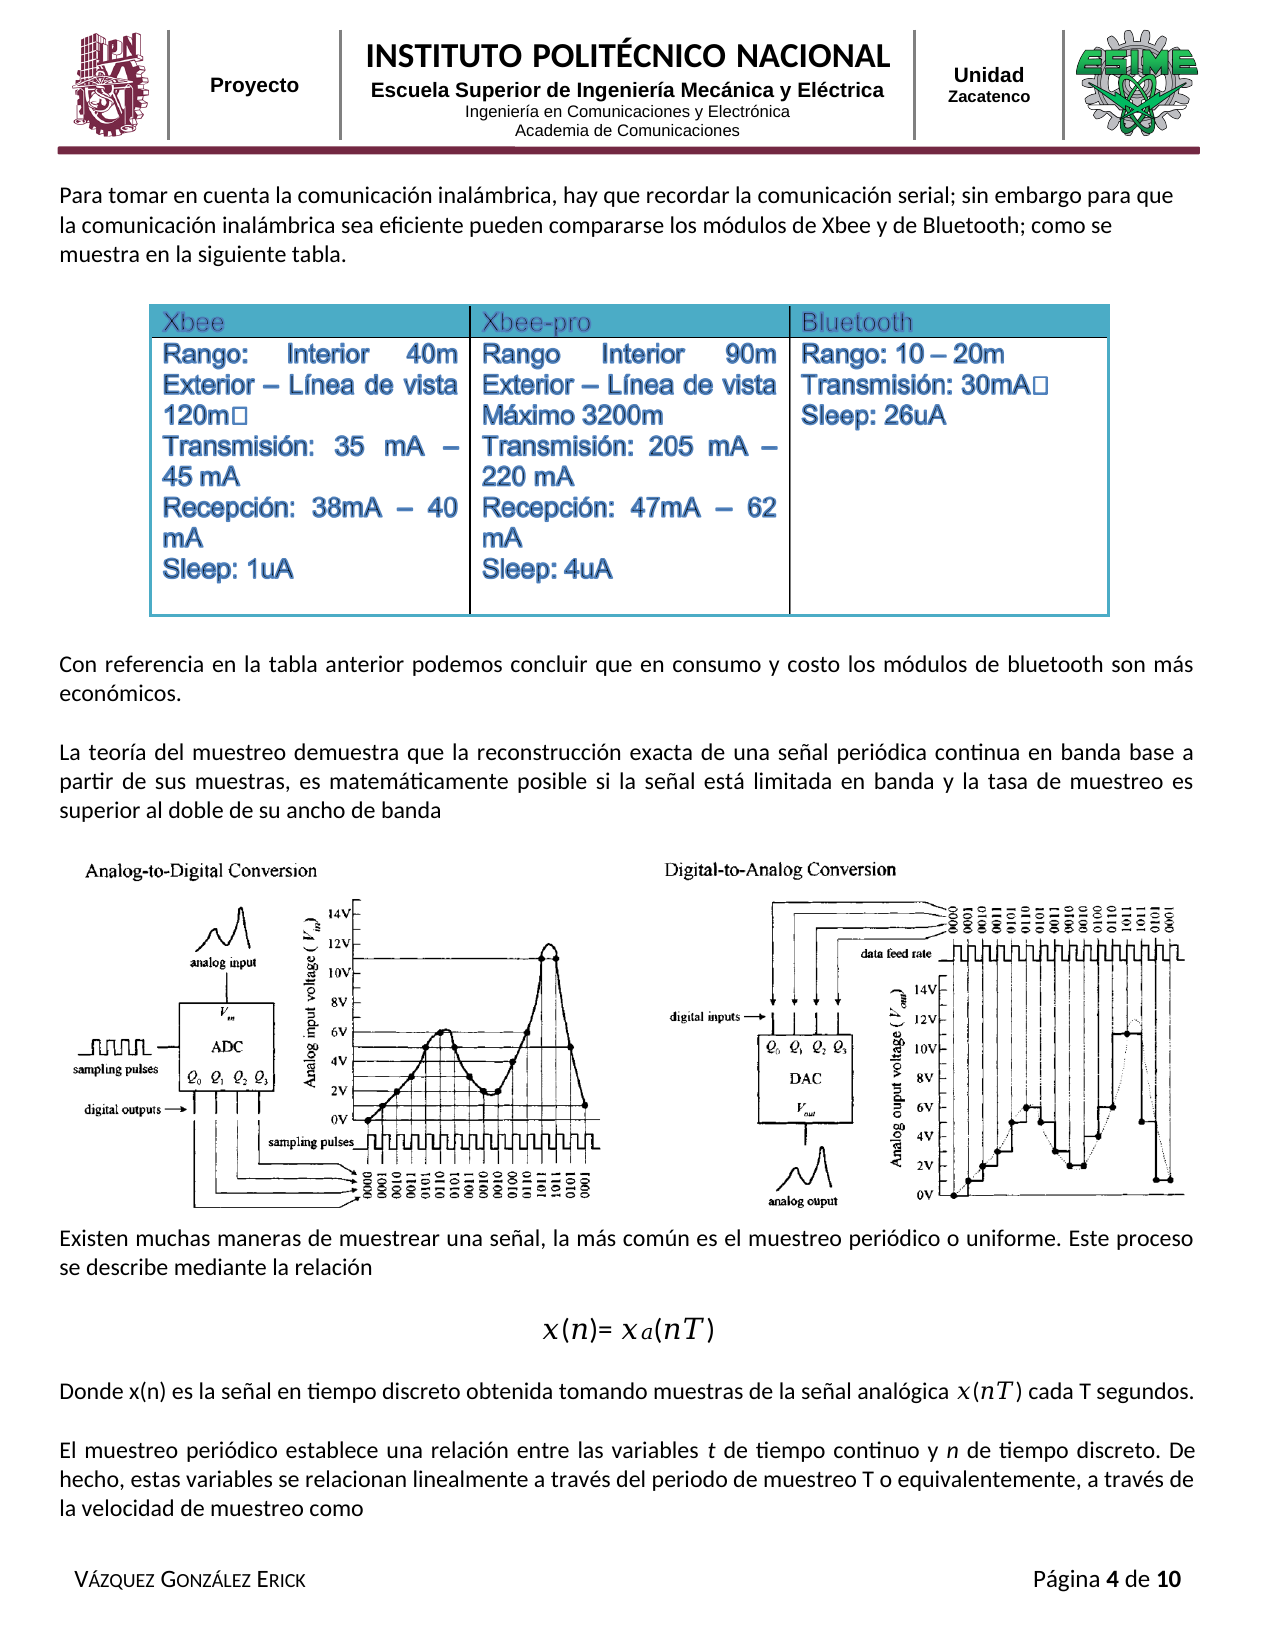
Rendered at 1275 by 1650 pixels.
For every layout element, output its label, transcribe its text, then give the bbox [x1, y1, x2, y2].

text 𝑥(𝑛)= 𝑥𝑎(𝑛𝑇) [59, 1311, 1196, 1347]
text Con referencia en la tabla anterior podemos concluir que en consumo y costo los módulos de bluetooth son más económicos. [59, 649, 1196, 707]
text El muestreo periódico establece una relación entre las variables t de tiempo continuo y n de tiempo discreto. De hecho, estas variables se relacionan linealmente a través del periodo de muestreo T o equivalentemente, a través de la velocidad de muestreo como [59, 1435, 1196, 1523]
text Existen muchas maneras de muestrear una señal, la más común es el muestreo periódico o uniforme. Este proceso se describe mediante la relación [59, 1223, 1196, 1281]
picture [1075, 29, 1200, 138]
text La teoría del muestreo demuestra que la reconstrucción exacta de una señal periódica continua en banda base a partir de sus muestras, es matemáticamente posible si la señal está limitada en banda y la tasa de muestreo es superior al doble de su ancho de banda [59, 737, 1196, 824]
picture [59, 853, 1189, 1223]
text Para tomar en cuenta la comunicación inalámbrica, hay que recordar la comunicación serial; sin embargo para que la comunicación inalámbrica sea eficiente pueden compararse los módulos de Xbee y de Bluetooth; como se muestra en la siguiente tabla. [59, 181, 1196, 268]
picture [67, 30, 150, 139]
picture [140, 297, 1115, 620]
text Donde x(n) es la señal en tiempo discreto obtenida tomando muestras de la señal analógica 𝑥(𝑛𝑇) cada T segundos. [59, 1376, 1196, 1406]
